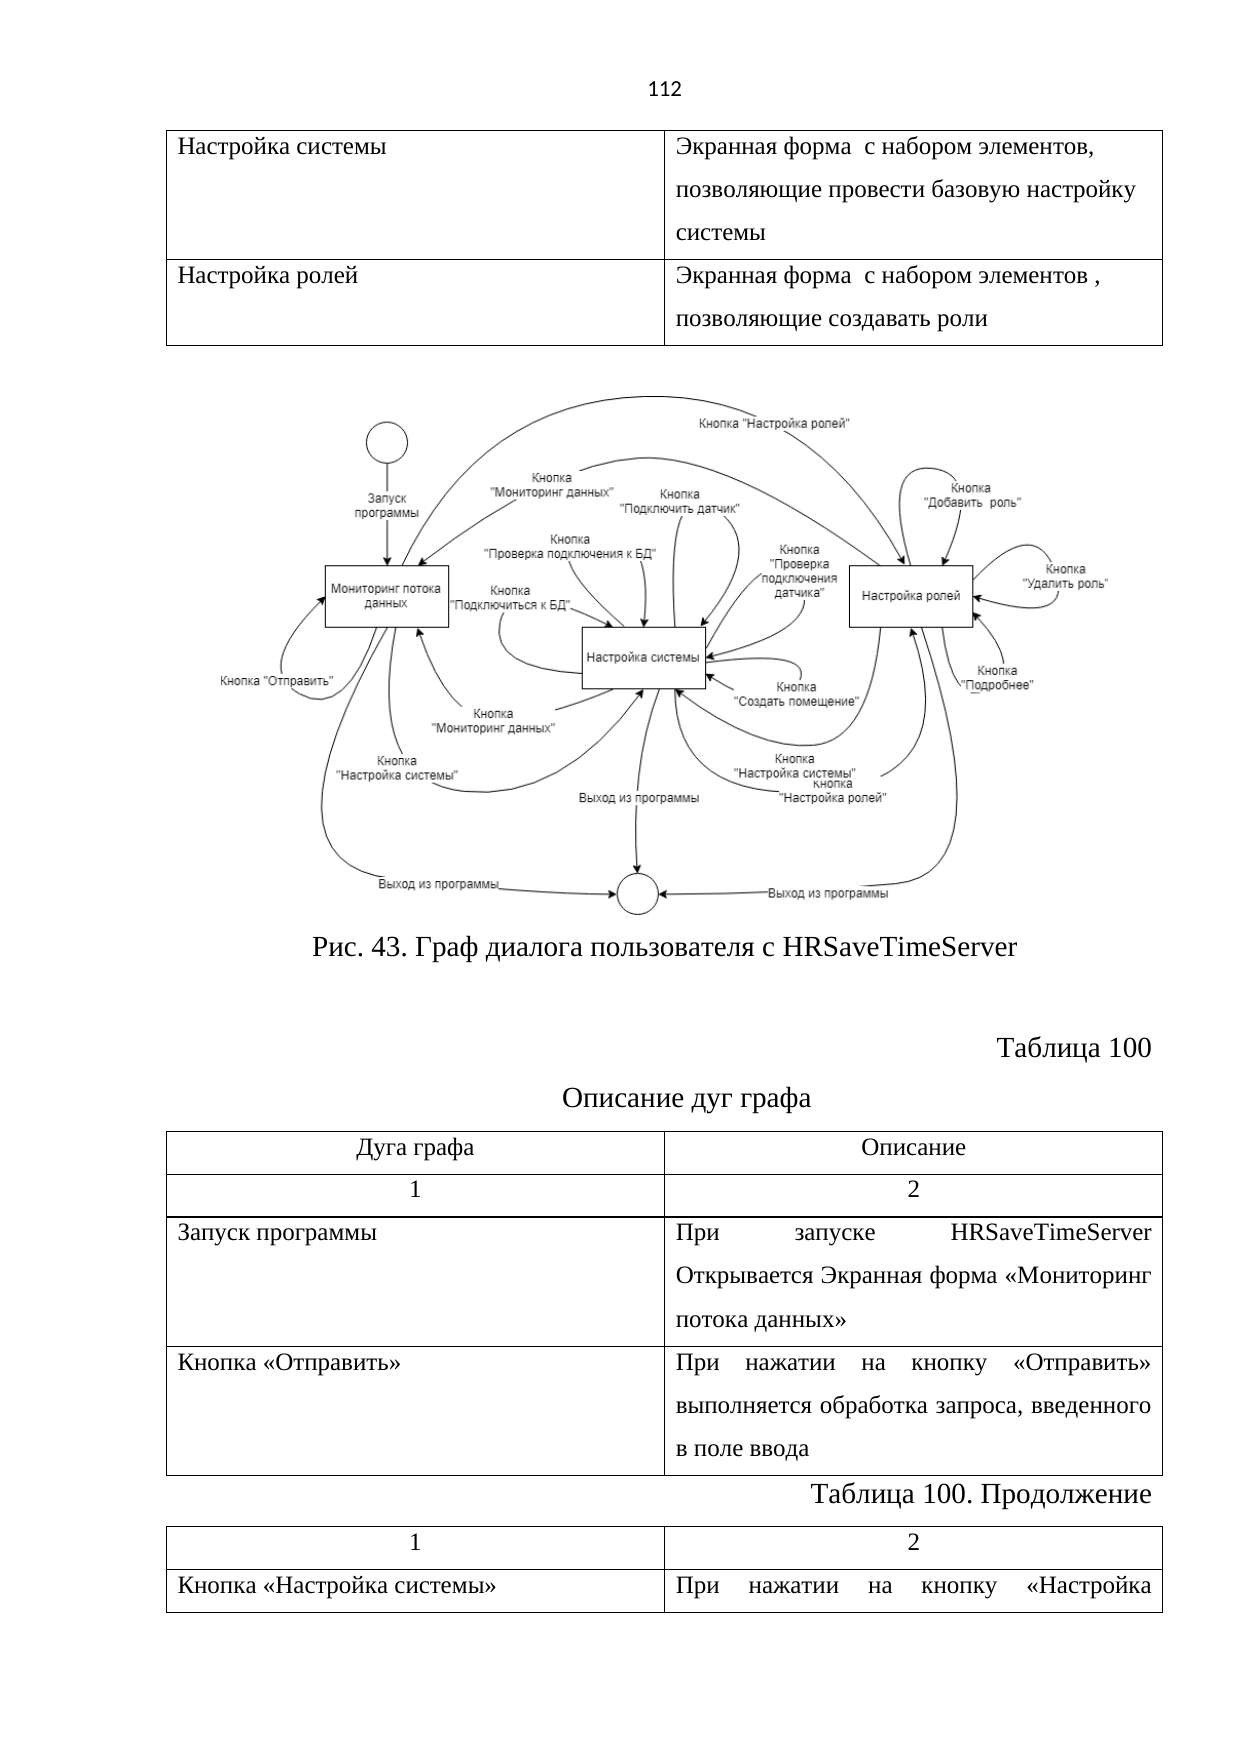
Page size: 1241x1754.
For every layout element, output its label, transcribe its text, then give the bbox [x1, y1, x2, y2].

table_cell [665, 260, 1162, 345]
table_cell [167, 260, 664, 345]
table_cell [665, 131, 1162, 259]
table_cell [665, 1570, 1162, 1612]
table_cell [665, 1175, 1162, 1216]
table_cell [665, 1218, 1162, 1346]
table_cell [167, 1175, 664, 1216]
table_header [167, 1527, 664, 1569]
text Таблица 100 [177, 1030, 1152, 1063]
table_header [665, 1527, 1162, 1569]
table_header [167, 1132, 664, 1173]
text Таблица 100. Продолжение [177, 1476, 1152, 1509]
text Описание дуг графа [177, 1080, 1152, 1114]
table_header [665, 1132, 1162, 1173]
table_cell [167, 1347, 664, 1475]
picture [220, 396, 1109, 916]
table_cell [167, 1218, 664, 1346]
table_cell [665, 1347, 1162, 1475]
text Рис. 43. Граф диалога пользователя с HRSaveTimeServer [177, 929, 1152, 963]
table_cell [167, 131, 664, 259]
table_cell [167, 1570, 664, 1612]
